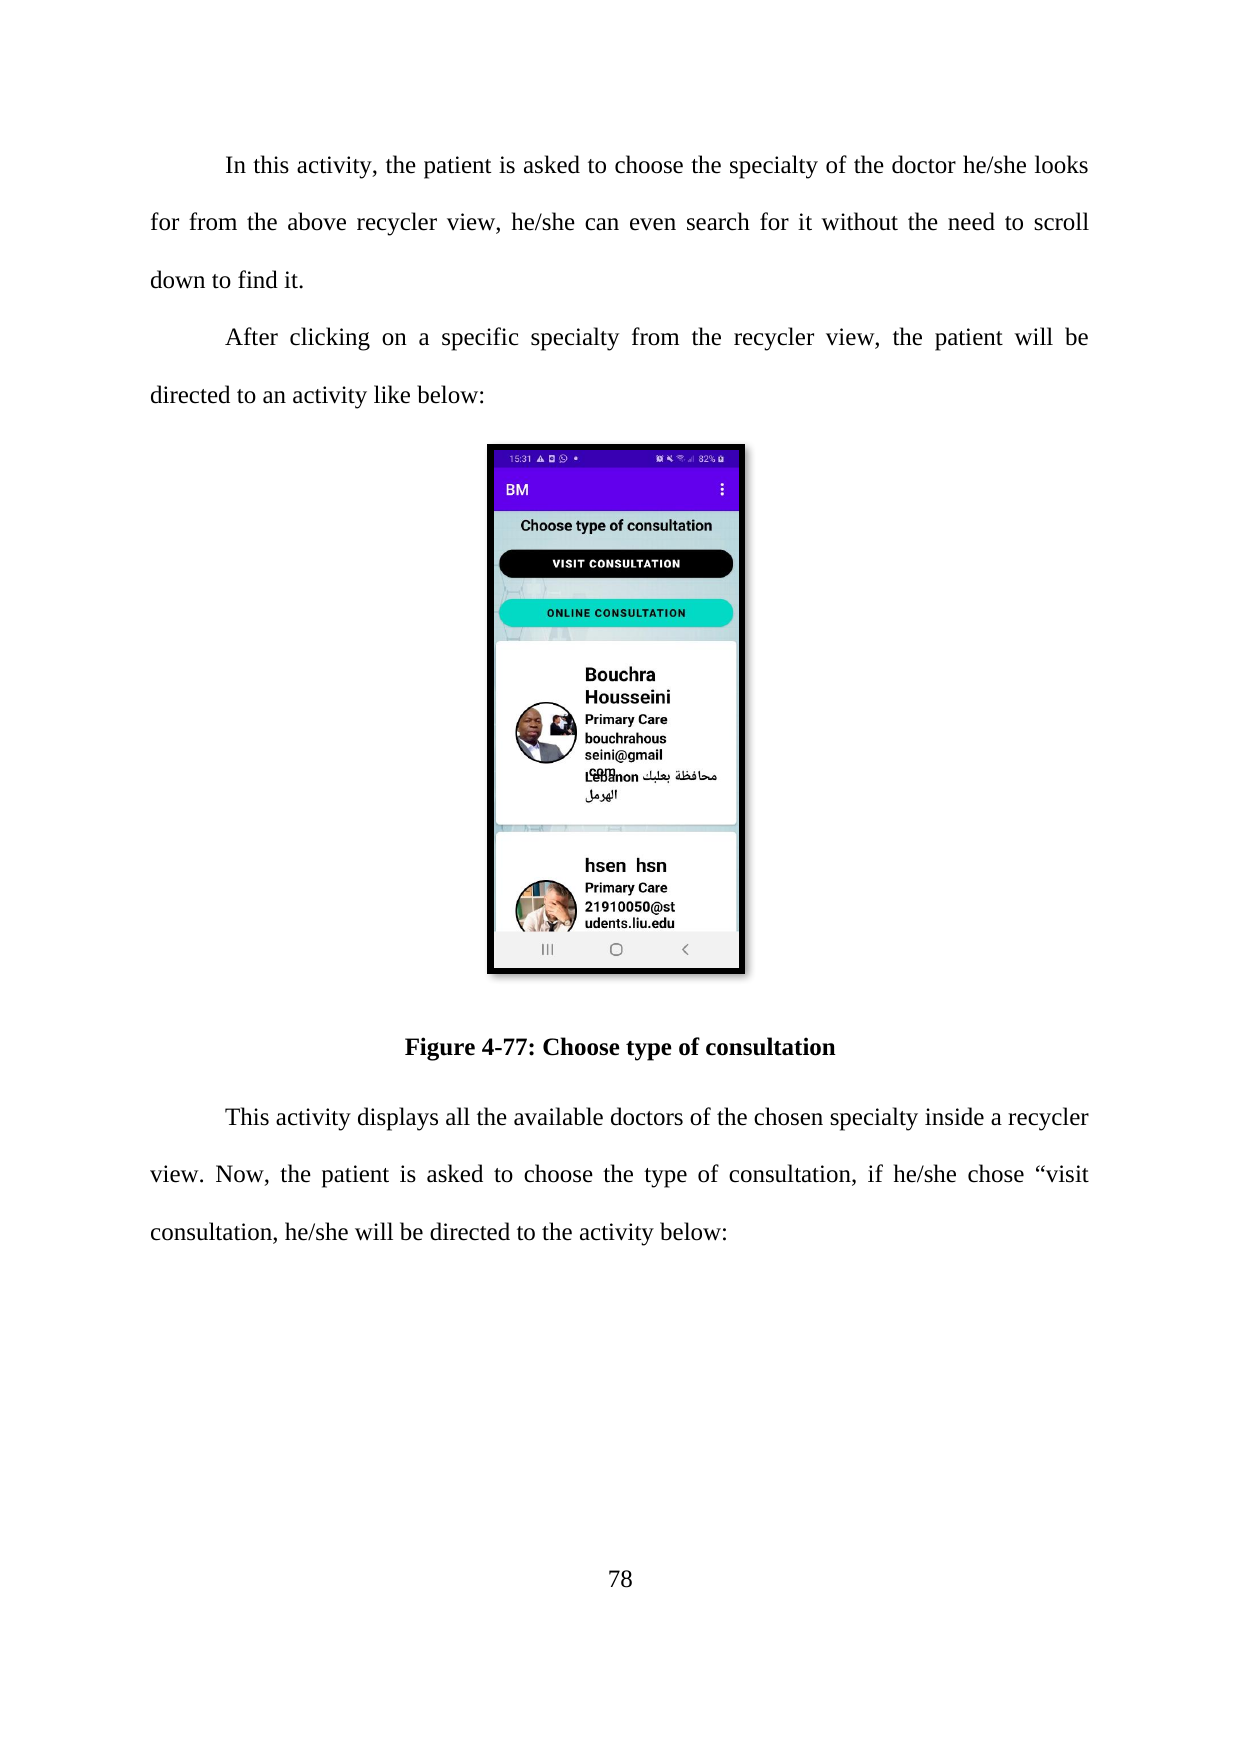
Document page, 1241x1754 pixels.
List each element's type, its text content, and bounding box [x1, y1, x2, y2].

picture [494, 450, 739, 968]
text This activity displays all the available doctors of the chosen specialty inside a recycler view. Now, the patient is asked to choose the type of consultation, if he/she chose “visit consultation, he/she will be directed to the activity below: [150, 1102, 1090, 1246]
text After clicking on a specific specialty from the recycler view, the patient will be directed to an activity like below: [150, 322, 1090, 409]
text In this activity, the patient is asked to choose the specialty of the doctor he/she looks for from the above recycler view, he/she can even search for it without the need to scroll down to find it. [150, 150, 1090, 294]
